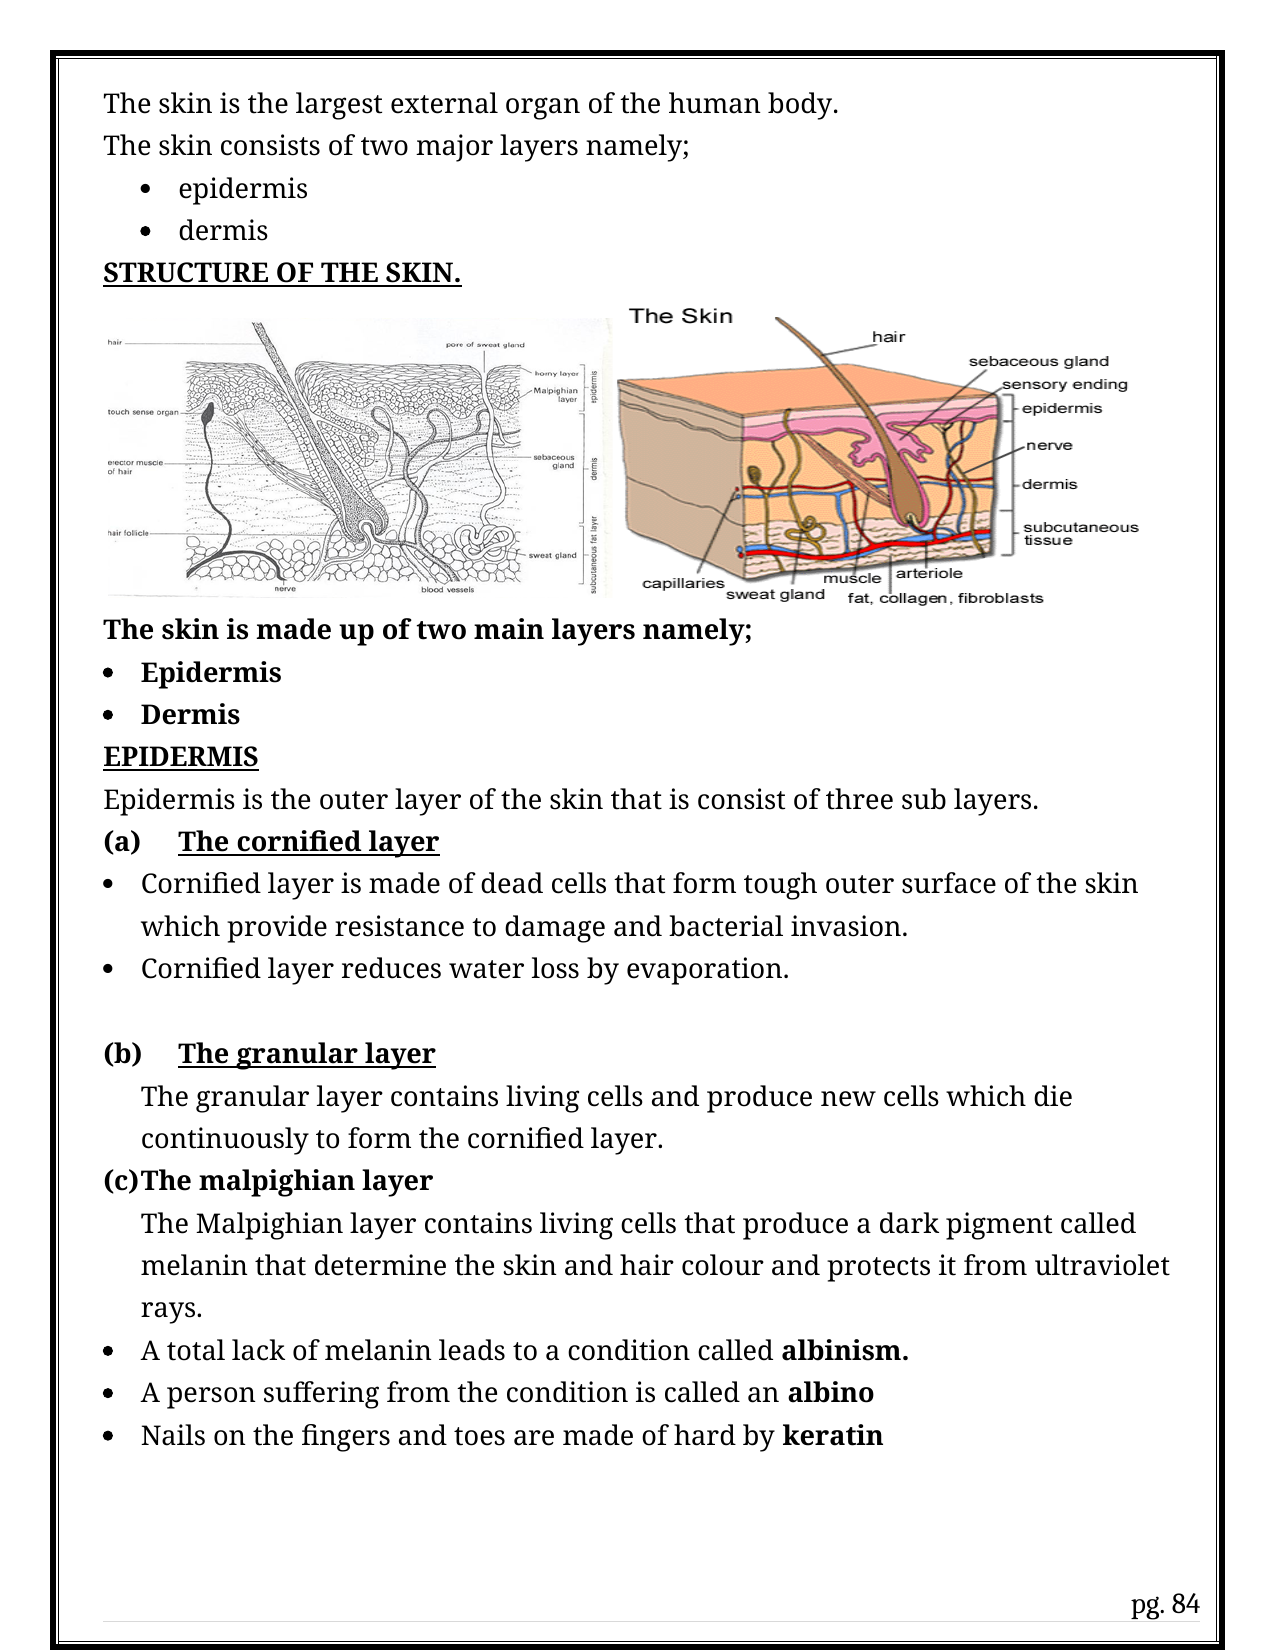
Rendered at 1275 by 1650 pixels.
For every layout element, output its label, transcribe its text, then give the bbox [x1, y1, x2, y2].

picture [103, 296, 1143, 607]
list Epidermis [103, 653, 1200, 690]
list Nails on the fingers and toes are made of hard by keratin [103, 1416, 1200, 1453]
text The skin is made up of two main layers namely; [103, 611, 1200, 647]
list The malpighian layer [103, 1162, 1200, 1199]
list A total lack of melanin leads to a condition called albinism. [103, 1331, 1200, 1368]
list Cornified layer is made of dead cells that form tough outer surface of the skin which provide resistance to damage and bacterial invasion. [103, 865, 1200, 944]
list epidermis [141, 169, 1200, 206]
list The granular layer [103, 1034, 1200, 1071]
text The Malpighian layer contains living cells that produce a dark pigment called melanin that determine the skin and hair colour and protects it from ultraviolet rays. [141, 1204, 1200, 1326]
text The skin consists of two major layers namely; [103, 127, 1200, 164]
list Dermis [103, 695, 1200, 732]
text STRUCTURE OF THE SKIN. [103, 254, 1200, 291]
list dermis [141, 212, 1200, 248]
list The cornified layer [103, 823, 1200, 859]
text The granular layer contains living cells and produce new cells which die continuously to form the cornified layer. [141, 1077, 1200, 1156]
text The skin is the largest external organ of the human body. [103, 84, 1200, 121]
text EPIDERMIS [103, 738, 1200, 775]
list Cornified layer reduces water loss by evaporation. [103, 950, 1200, 987]
text Epidermis is the outer layer of the skin that is consist of three sub layers. [103, 780, 1200, 817]
list A person suffering from the condition is called an albino [103, 1374, 1200, 1411]
